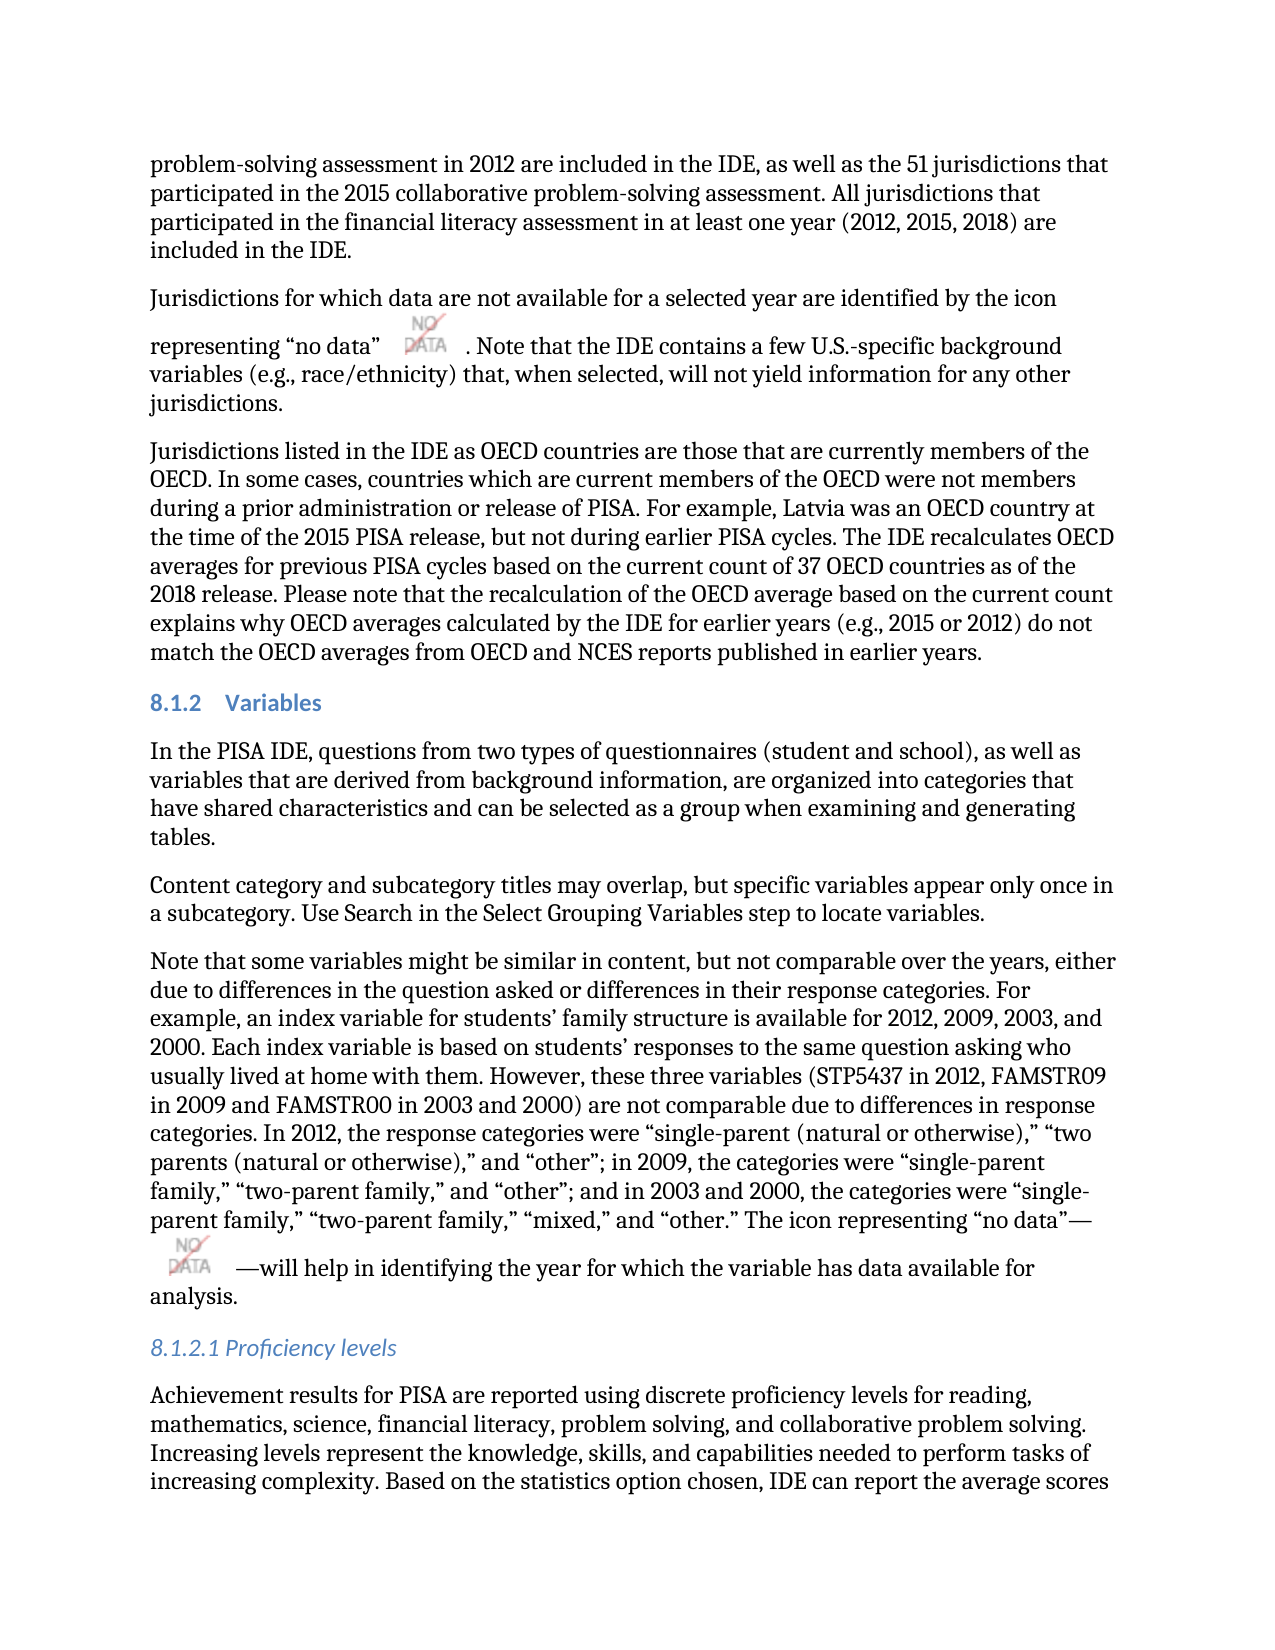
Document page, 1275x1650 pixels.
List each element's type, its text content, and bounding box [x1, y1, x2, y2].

text Note that some variables might be similar in content, but not comparable over the years, either due to differences in the question asked or differences in their response categories. For example, an index variable for students’ family structure is available for 2012, 2009, 2003, and 2000. Each index variable is based on students’ responses to the same question asking who usually lived at home with them. However, these three variables (STP5437 in 2012, FAMSTR09 in 2009 and FAMSTR00 in 2003 and 2000) are not comparable due to differences in response categories. In 2012, the response categories were “single-parent (natural or otherwise),” “two parents (natural or otherwise),” and “other”; in 2009, the categories were “single-parent family,” “two-parent family,” and “other”; and in 2003 and 2000, the categories were “single-parent family,” “two-parent family,” “mixed,” and “other.” The icon representing “no data”— —will help in identifying the year for which the variable has data available for analysis. [150, 947, 1125, 1311]
picture [168, 1234, 211, 1276]
subtitle 8.1.2 Variables [150, 687, 1125, 718]
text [150, 1381, 1125, 1496]
text In the PISA IDE, questions from two types of questionnaires (student and school), as well as variables that are derived from background information, are organized into categories that have shared characteristics and can be selected as a group when examining and generating tables. [150, 737, 1125, 852]
subtitle 8.1.2.1 Proficiency levels [150, 1332, 1125, 1362]
picture [404, 312, 447, 355]
text Jurisdictions for which data are not available for a selected year are identified by the icon representing “no data” . Note that the IDE contains a few U.S.-specific background variables (e.g., race/ethnicity) that, when selected, will not yield information for any other jurisdictions. [150, 284, 1125, 418]
text Jurisdictions listed in the IDE as OECD countries are those that are currently members of the OECD. In some cases, countries which are current members of the OECD were not members during a prior administration or release of PISA. For example, Latvia was an OECD country at the time of the 2015 PISA release, but not during earlier PISA cycles. The IDE recalculates OECD averages for previous PISA cycles based on the current count of 37 OECD countries as of the 2018 release. Please note that the recalculation of the OECD average based on the current count explains why OECD averages calculated by the IDE for earlier years (e.g., 2015 or 2012) do not match the OECD averages from OECD and NCES reports published in earlier years. [150, 437, 1125, 667]
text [150, 150, 1125, 265]
text Content category and subcategory titles may overlap, but specific variables appear only once in a subcategory. Use Search in the Select Grouping Variables step to locate variables. [150, 871, 1125, 928]
